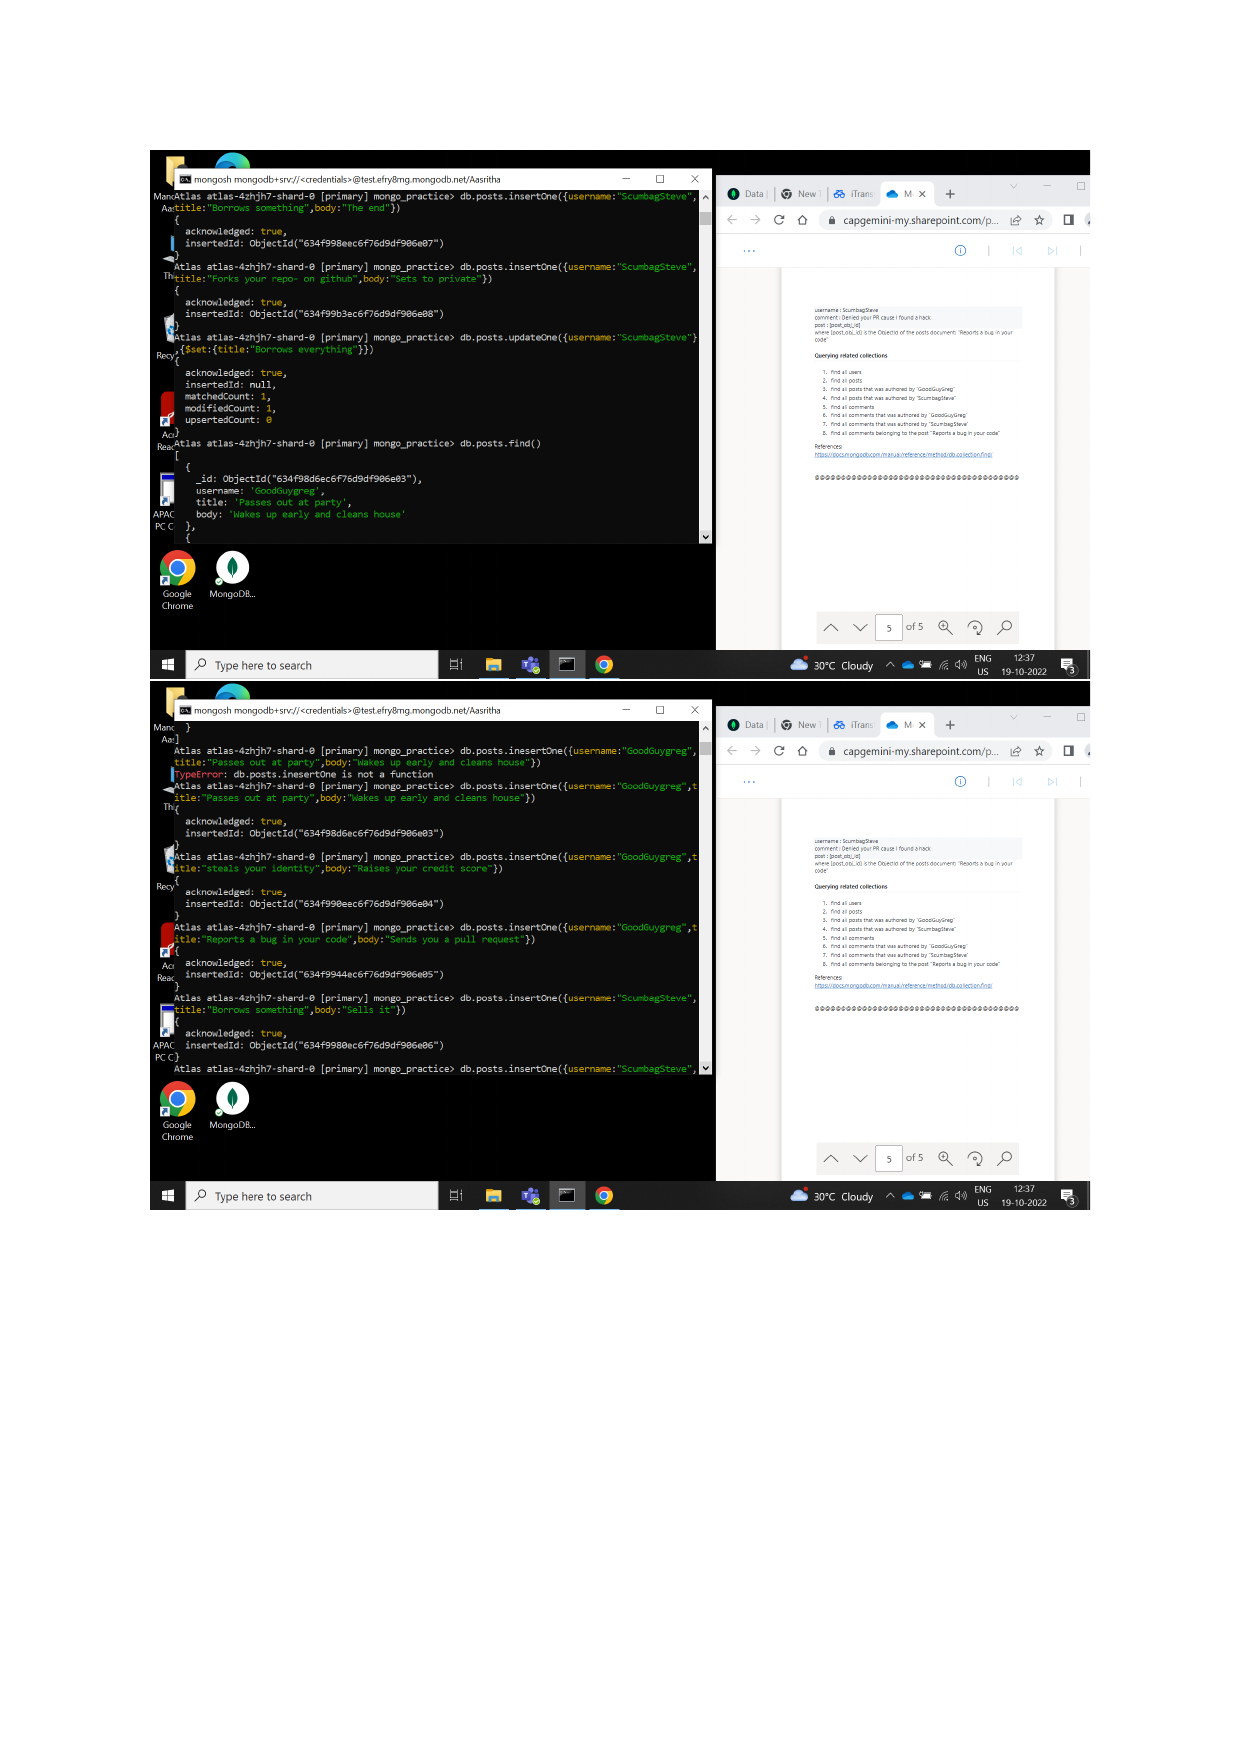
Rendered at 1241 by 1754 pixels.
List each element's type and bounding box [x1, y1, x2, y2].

picture [150, 150, 1091, 679]
picture [150, 681, 1091, 1210]
